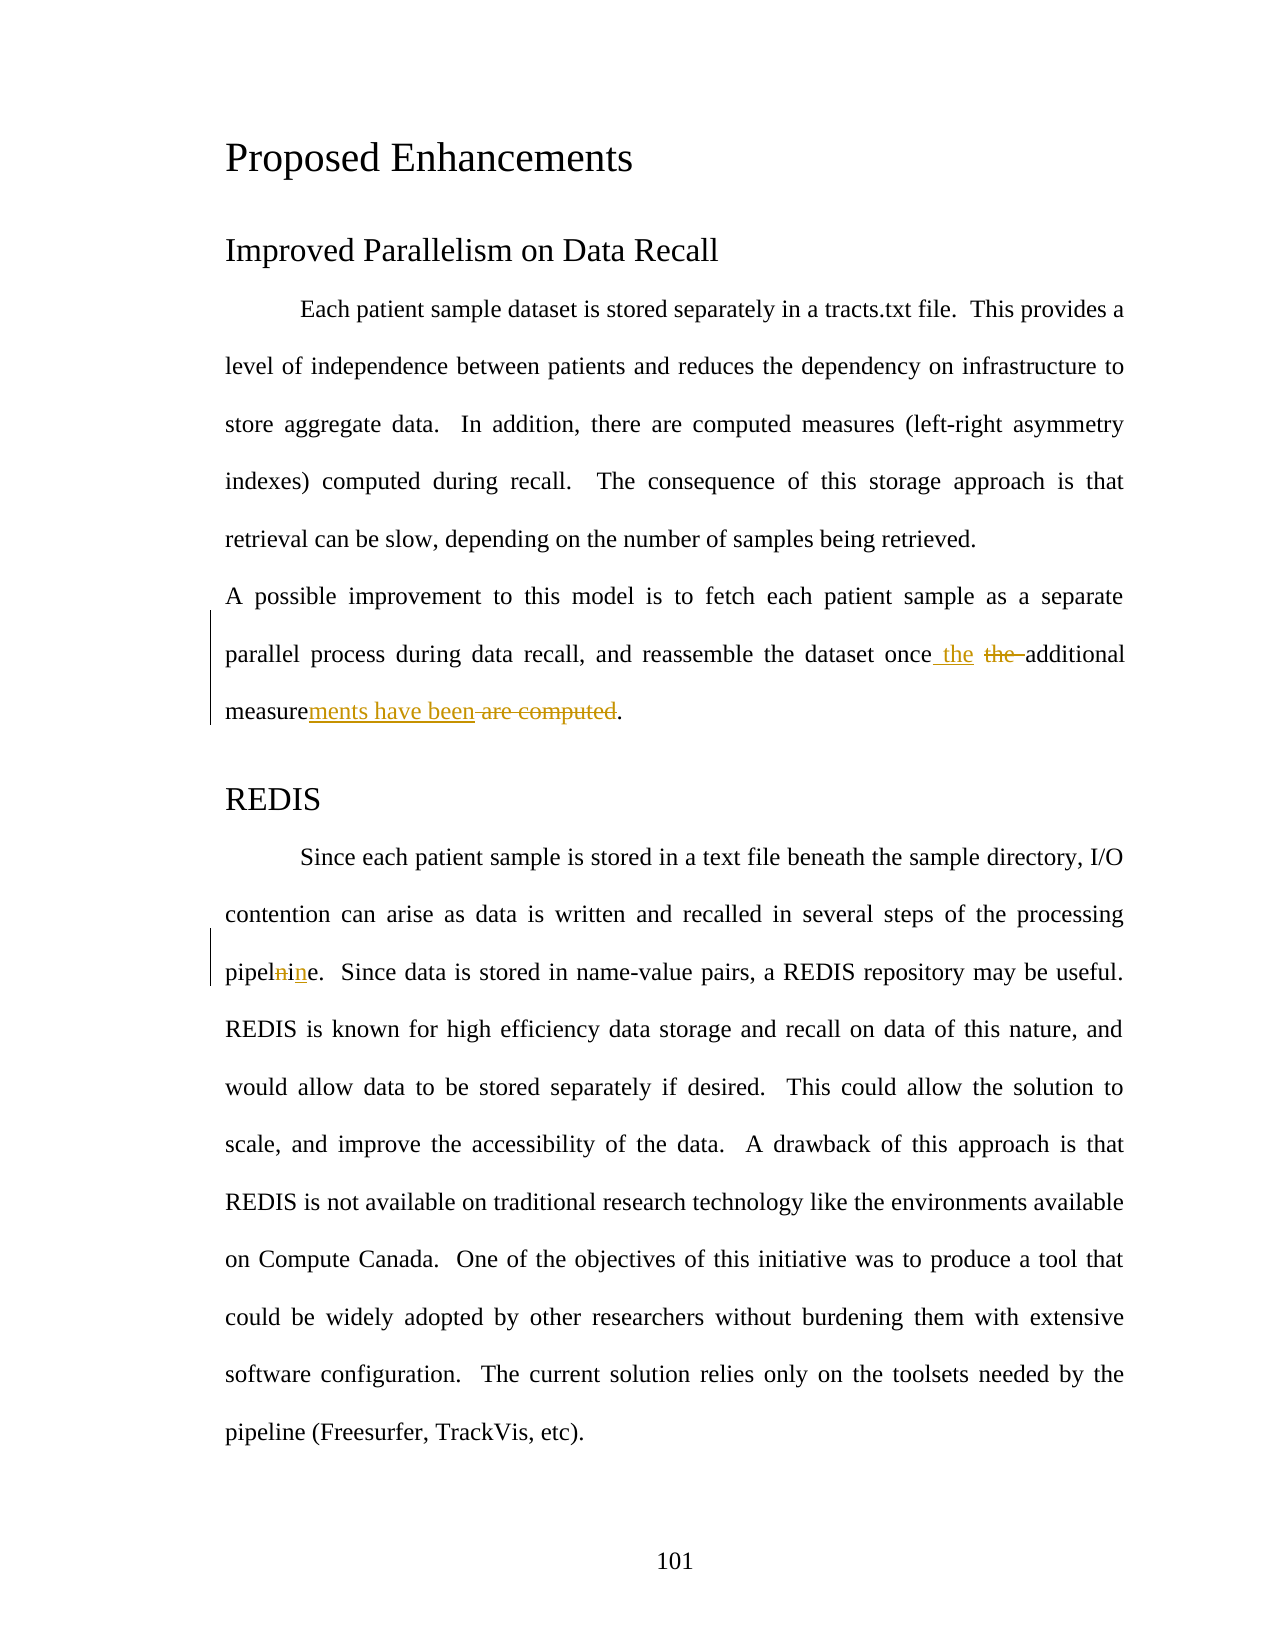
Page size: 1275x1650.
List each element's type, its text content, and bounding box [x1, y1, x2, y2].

text Since each patient sample is stored in a text file beneath the sample directory, I/O contention can arise as data is written and recalled in several steps of the processing pipelie. Since data is stored in name-value pairs, a REDIS repository may be useful. REDIS is known for high efficiency data storage and recall on data of this nature, and would allow data to be stored separately if desired. This could allow the solution to scale, and improve the accessibility of the data. A drawback of this approach is that REDIS is not available on traditional research technology like the environments available on Compute Canada. One of the objectives of this initiative was to produce a tool that could be widely adopted by other researchers without burdening them with extensive software configuration. The current solution relies only on the toolsets needed by the pipeline (Freesurfer, TrackVis, etc). [225, 842, 1125, 1446]
text Each patient sample dataset is stored separately in a tracts.txt file. This provides a level of independence between patients and reduces the dependency on infrastructure to store aggregate data. In addition, there are computed measures (left-right asymmetry indexes) computed during recall. The consequence of this storage approach is that retrieval can be slow, depending on the number of samples being retrieved. [225, 294, 1125, 552]
subtitle Improved Parallelism on Data Recall [225, 230, 1125, 269]
subtitle Proposed Enhancements [225, 132, 1125, 180]
text A possible improvement to this model is to fetch each patient sample as a separate parallel process during data recall, and reassemble the dataset once additional measure. [225, 581, 1125, 725]
subtitle REDIS [225, 779, 1125, 817]
